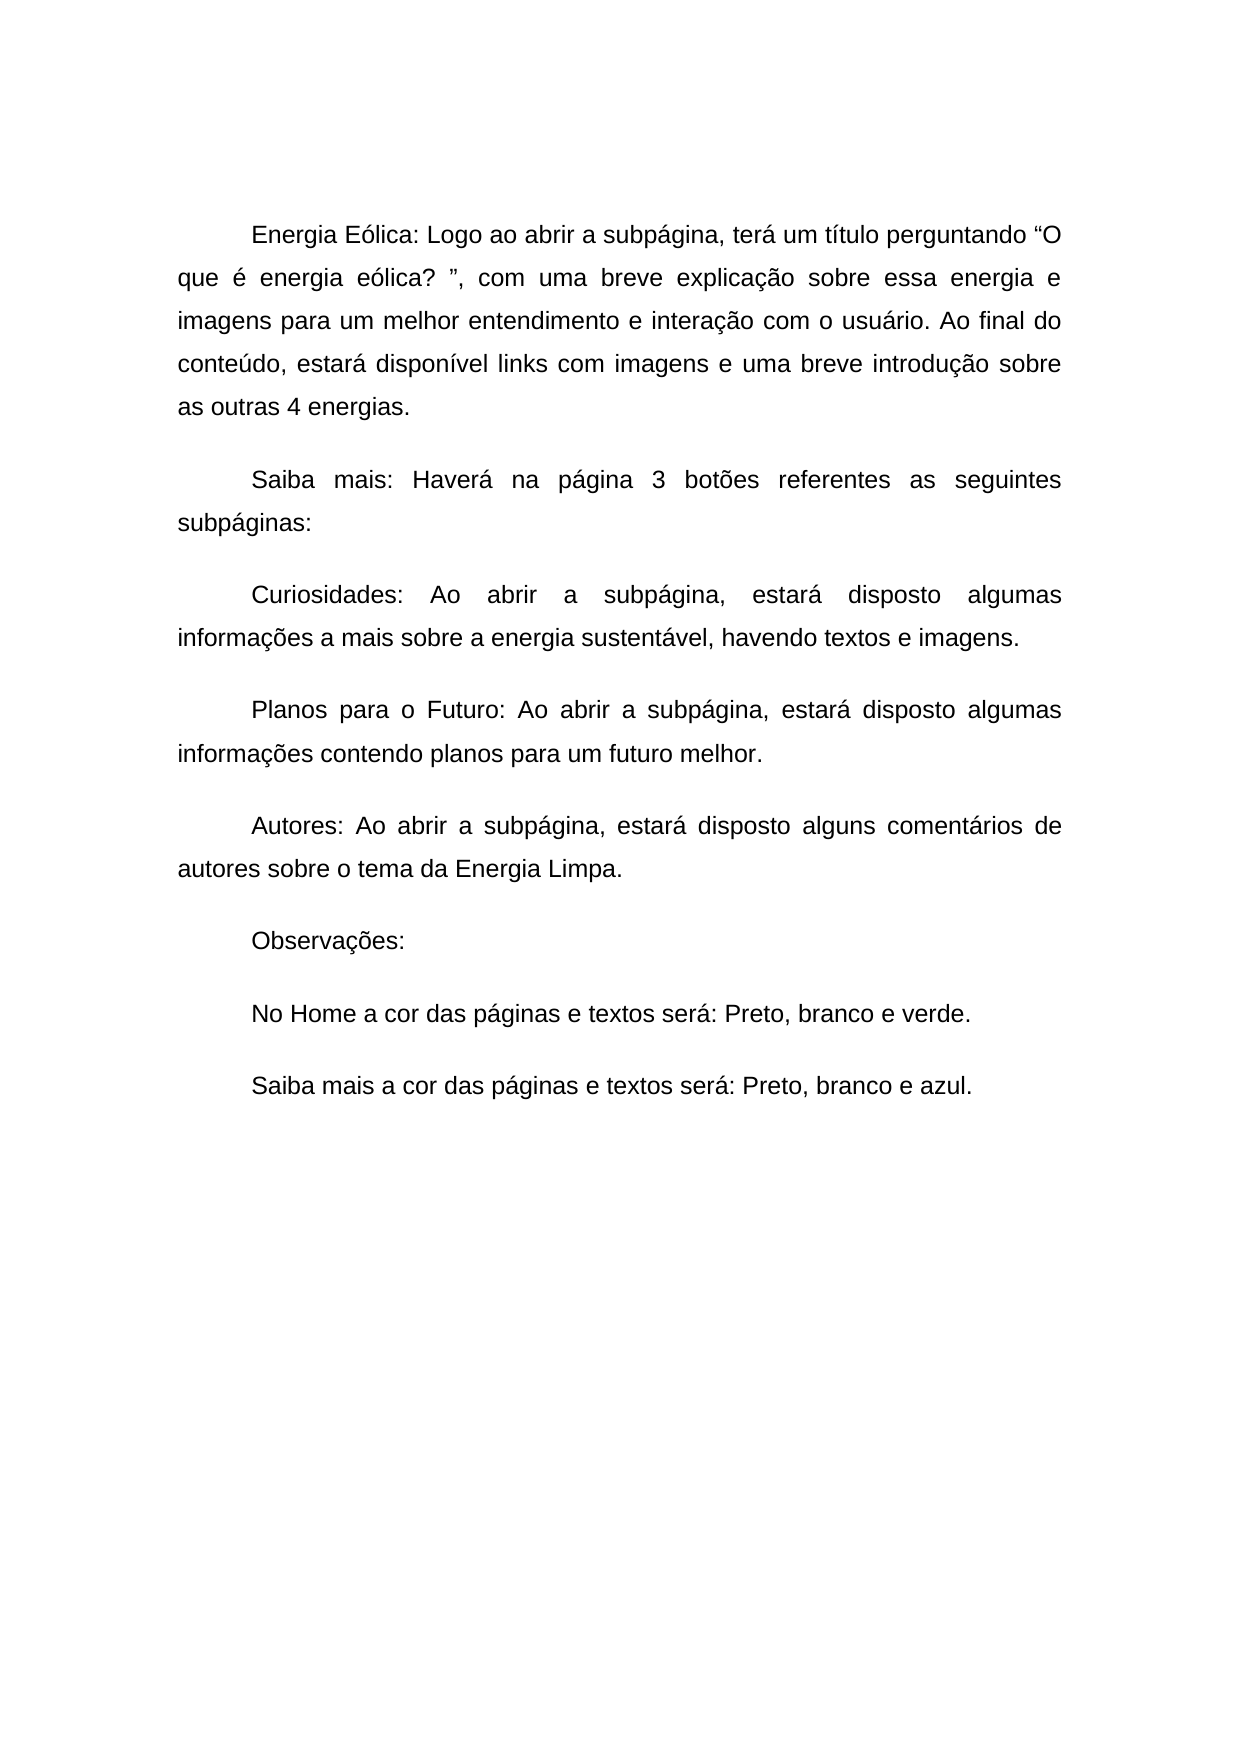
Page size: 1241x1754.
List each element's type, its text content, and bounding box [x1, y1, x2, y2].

text Saiba mais: Haverá na página 3 botões referentes as seguintes subpáginas: [177, 465, 1063, 537]
text Autores: Ao abrir a subpágina, estará disposto alguns comentários de autores sobre o tema da Energia Limpa. [177, 811, 1063, 883]
text Curiosidades: Ao abrir a subpágina, estará disposto algumas informações a mais sobre a energia sustentável, havendo textos e imagens. [177, 580, 1063, 652]
text No Home a cor das páginas e textos será: Preto, branco e verde. [177, 999, 1063, 1027]
text Energia Eólica: Logo ao abrir a subpágina, terá um título perguntando “O que é energia eólica? ”, com uma breve explicação sobre essa energia e imagens para um melhor entendimento e interação com o usuário. Ao final do conteúdo, estará disponível links com imagens e uma breve introdução sobre as outras 4 energias. [177, 220, 1063, 421]
text Observações: [177, 926, 1063, 955]
text Planos para o Futuro: Ao abrir a subpágina, estará disposto algumas informações contendo planos para um futuro melhor. [177, 696, 1063, 767]
text Saiba mais a cor das páginas e textos será: Preto, branco e azul. [177, 1071, 1063, 1100]
